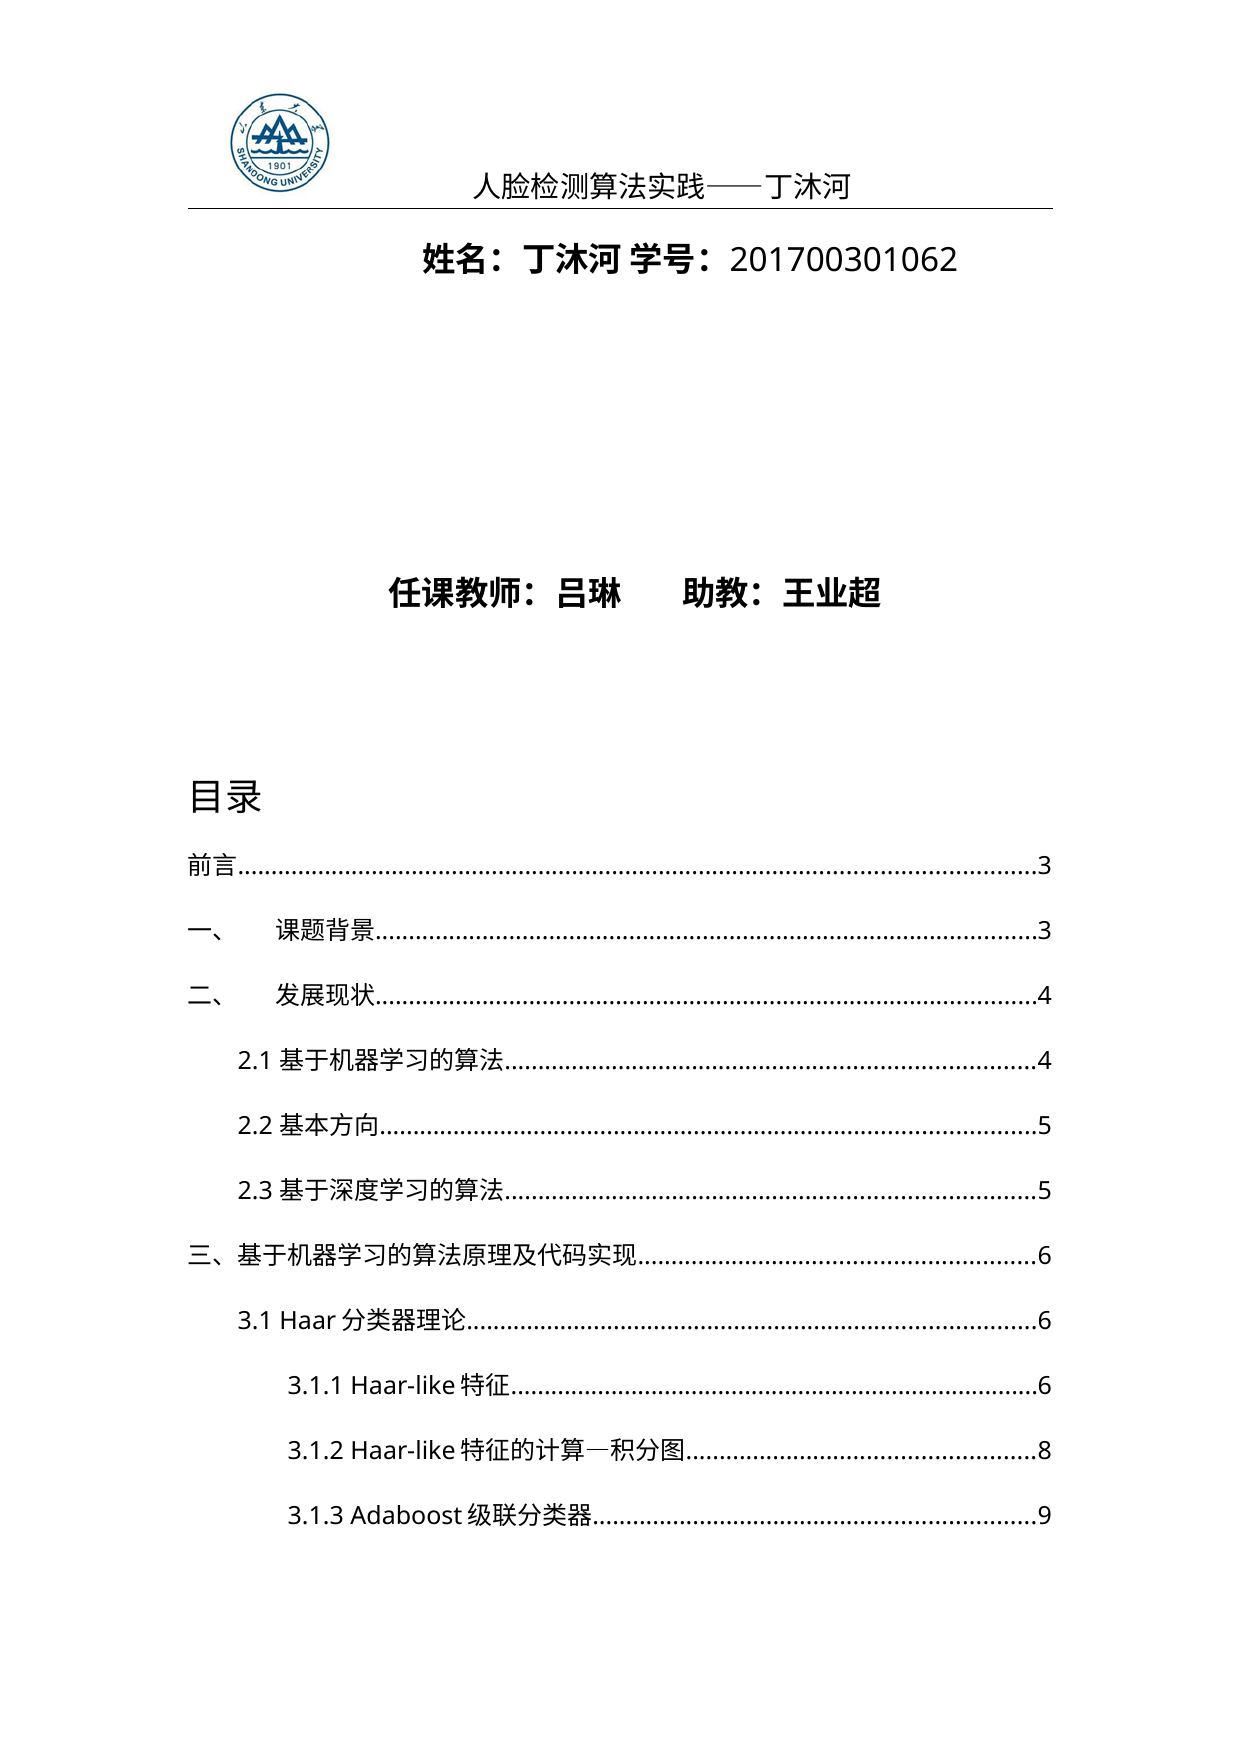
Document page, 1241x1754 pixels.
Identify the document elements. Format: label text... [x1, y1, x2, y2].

text 姓名：丁沐河 学号：201700301062 [187, 224, 1053, 289]
text 任课教师：吕琳 助教：王业超 [187, 558, 1053, 623]
picture [224, 88, 336, 197]
